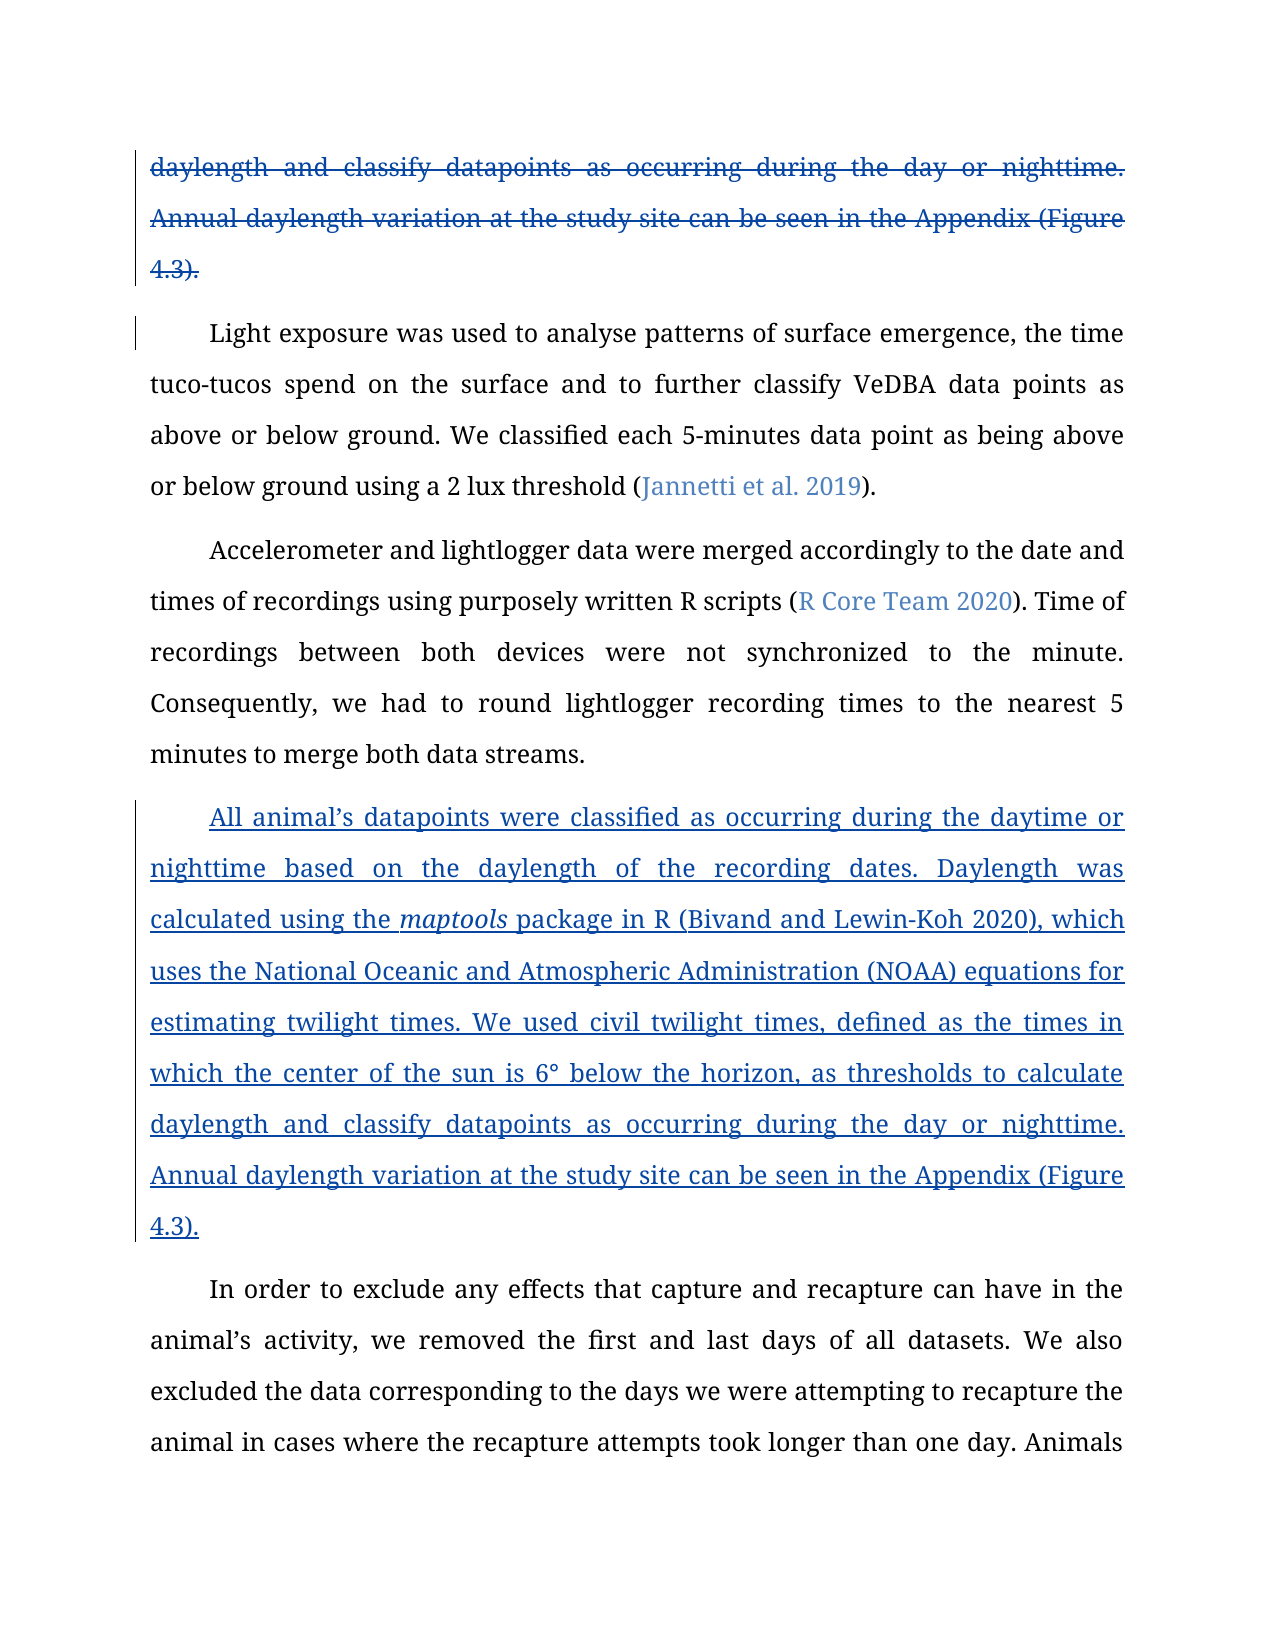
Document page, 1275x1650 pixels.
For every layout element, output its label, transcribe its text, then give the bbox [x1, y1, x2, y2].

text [150, 1272, 1125, 1459]
text Accelerometer and lightlogger data were merged accordingly to the date and times of recordings using purposely written R scripts (R Core Team 2020). Time of recordings between both devices were not synchronized to the minute. Consequently, we had to round lightlogger recording times to the nearest 5 minutes to merge both data streams. [150, 532, 1125, 771]
text Light exposure was used to analyse patterns of surface emergence, the time tuco-tucos spend on the surface and to further classify VeDBA data points as above or below ground. We classified each 5-minutes data point as being above or below ground using a 2 lux threshold (Jannetti et al. 2019). [150, 316, 1125, 503]
